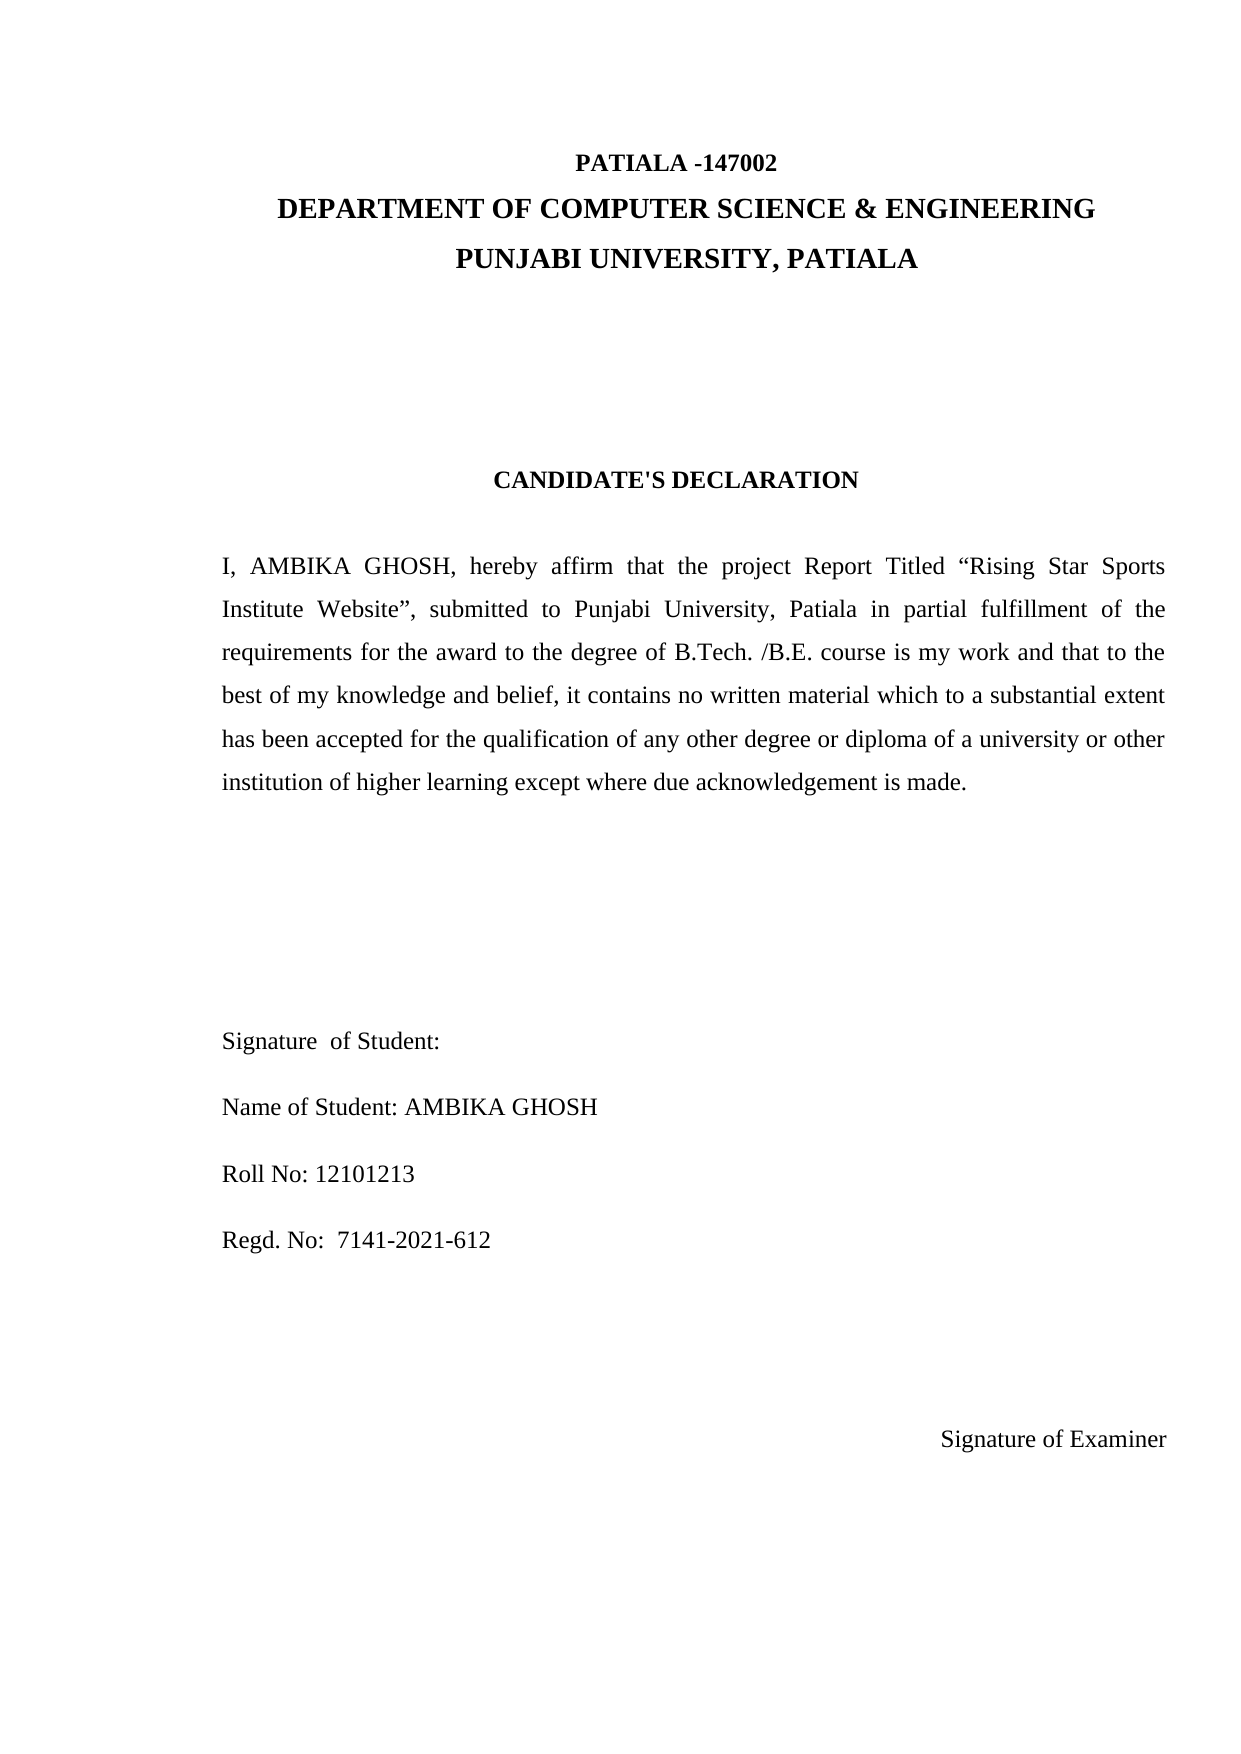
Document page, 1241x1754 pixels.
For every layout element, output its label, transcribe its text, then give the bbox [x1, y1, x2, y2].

subtitle DEPARTMENT OF COMPUTER SCIENCE & ENGINEERING [207, 191, 1167, 224]
subtitle Signature of Examiner [222, 1424, 1167, 1452]
subtitle Signature of Student: [222, 1026, 1167, 1055]
subtitle Roll No: 12101213 [222, 1159, 1167, 1187]
subtitle PUNJABI UNIVERSITY, PATIALA [207, 241, 1167, 275]
subtitle PATIALA -147002 [369, 148, 983, 176]
subtitle Regd. No: 7141-2021-612 [222, 1225, 1167, 1254]
subtitle Name of Student: AMBIKA GHOSH [222, 1092, 1167, 1121]
subtitle I, AMBIKA GHOSH, hereby affirm that the project Report Titled “Rising Star Sports Institute Website”, submitted to Punjabi University, Patiala in partial fulfillment of the requirements for the award to the degree of B.Tech. /B.E. course is my work and that to the best of my knowledge and belief, it contains no written material which to a substantial extent has been accepted for the qualification of any other degree or diploma of a university or other institution of higher learning except where due acknowledgement is made. [222, 551, 1167, 796]
subtitle CANDIDATE'S DECLARATION [369, 465, 983, 493]
